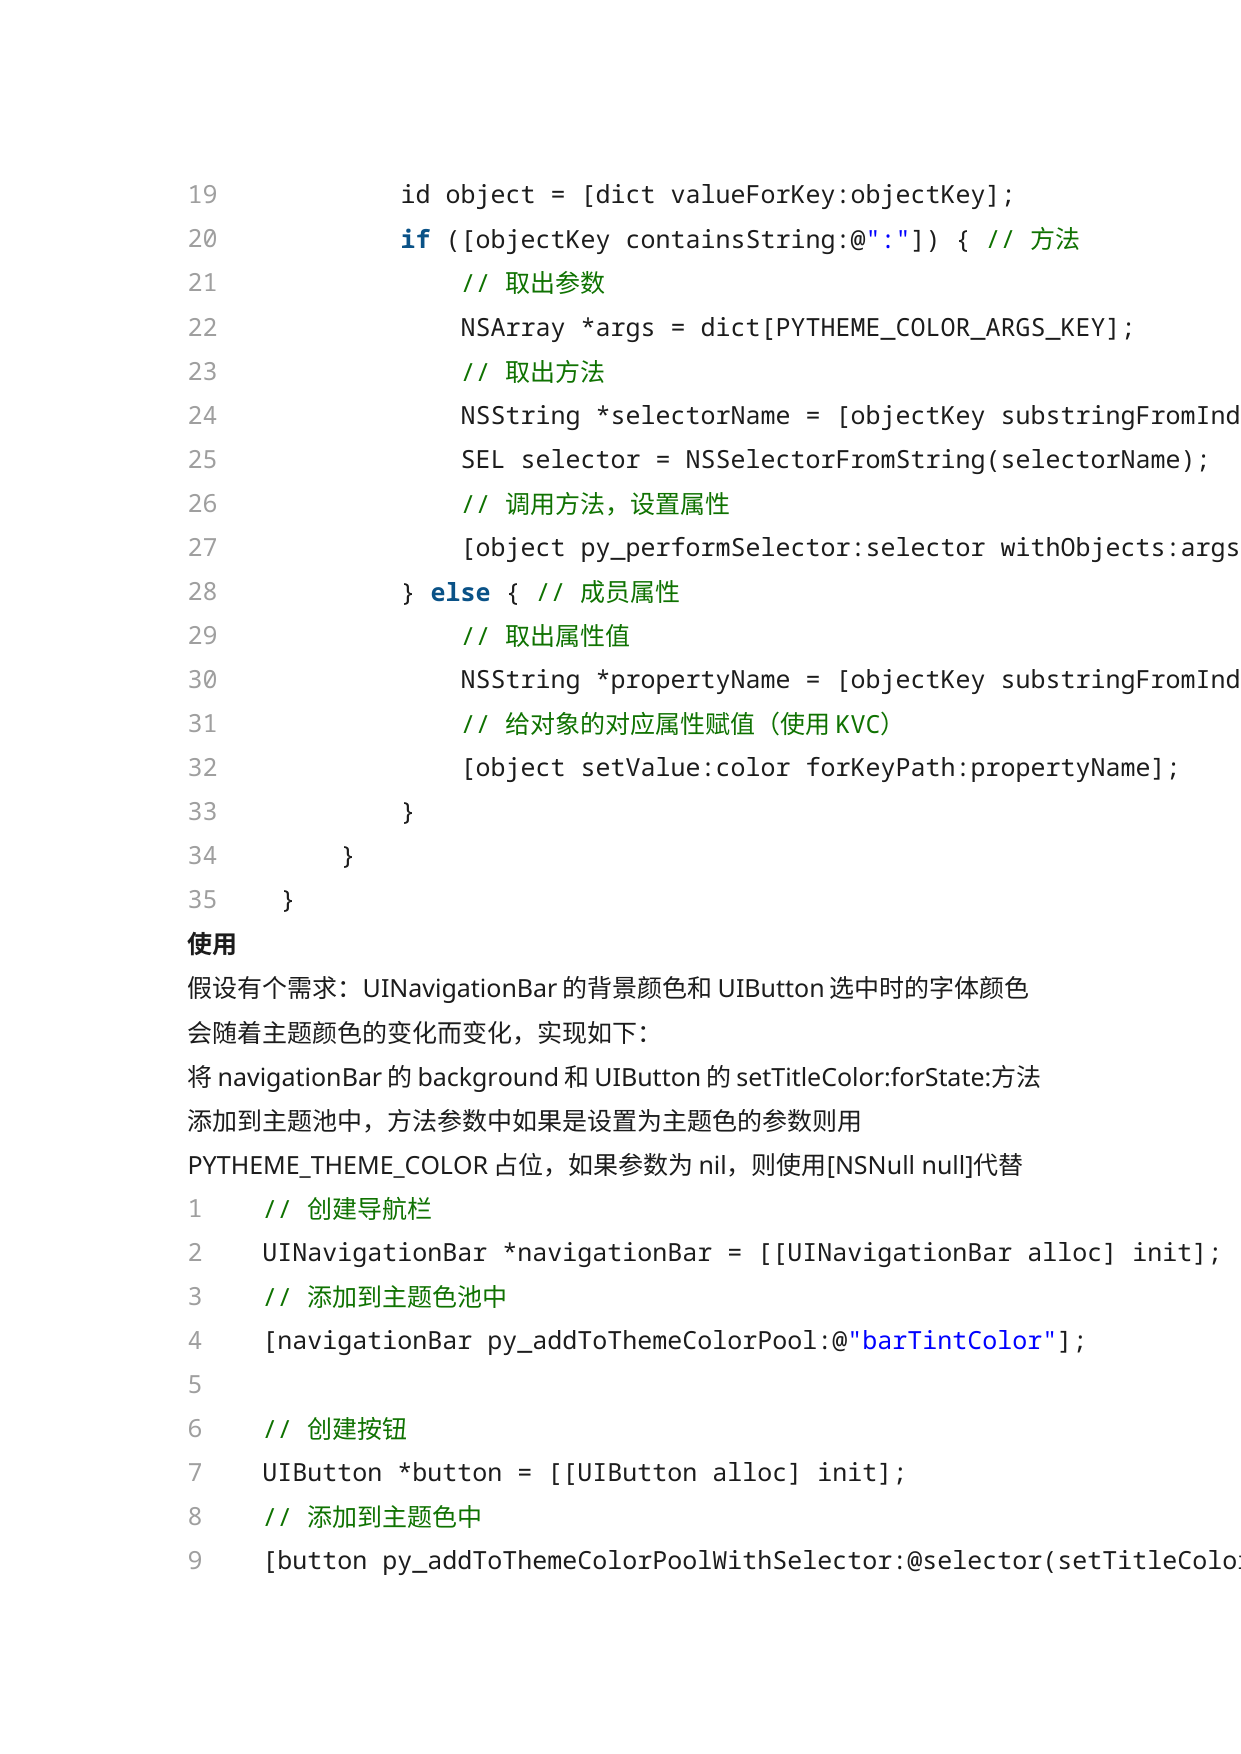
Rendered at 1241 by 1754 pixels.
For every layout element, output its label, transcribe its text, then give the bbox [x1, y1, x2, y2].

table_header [269, 172, 1240, 921]
table_header 1 2 3 4 5 6 7 8 9 [176, 1185, 251, 1582]
table_header // 创建导航栏 UINavigationBar *navigationBar = [[UINavigationBar alloc] init]; // 添加到主题色池中 [navigationBar py_addToThemeColorPool:@"barTintColor"]; // 创建按钮 UIButton *button = [[UIButton alloc] init]; // 添加到主题色中 [button py_addToThemeColorPoolWithSelector:@selector(setTitleColor:forState:) objects:@[PYTHEME_THEME_COLOR, @(UIControlStateSelected)]]; [251, 1185, 1240, 1582]
text 使用 [187, 921, 1053, 965]
text 假设有个需求：UINavigationBar的背景颜色和UIButton选中时的字体颜色会随着主题颜色的变化而变化，实现如下： [187, 965, 1053, 1053]
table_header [176, 172, 269, 921]
text 将navigationBar的background和UIButton的setTitleColor:forState:方法添加到主题池中，方法参数中如果是设置为主题色的参数则用PYTHEME_THEME_COLOR占位，如果参数为nil，则使用[NSNull null]代替 [187, 1053, 1053, 1185]
